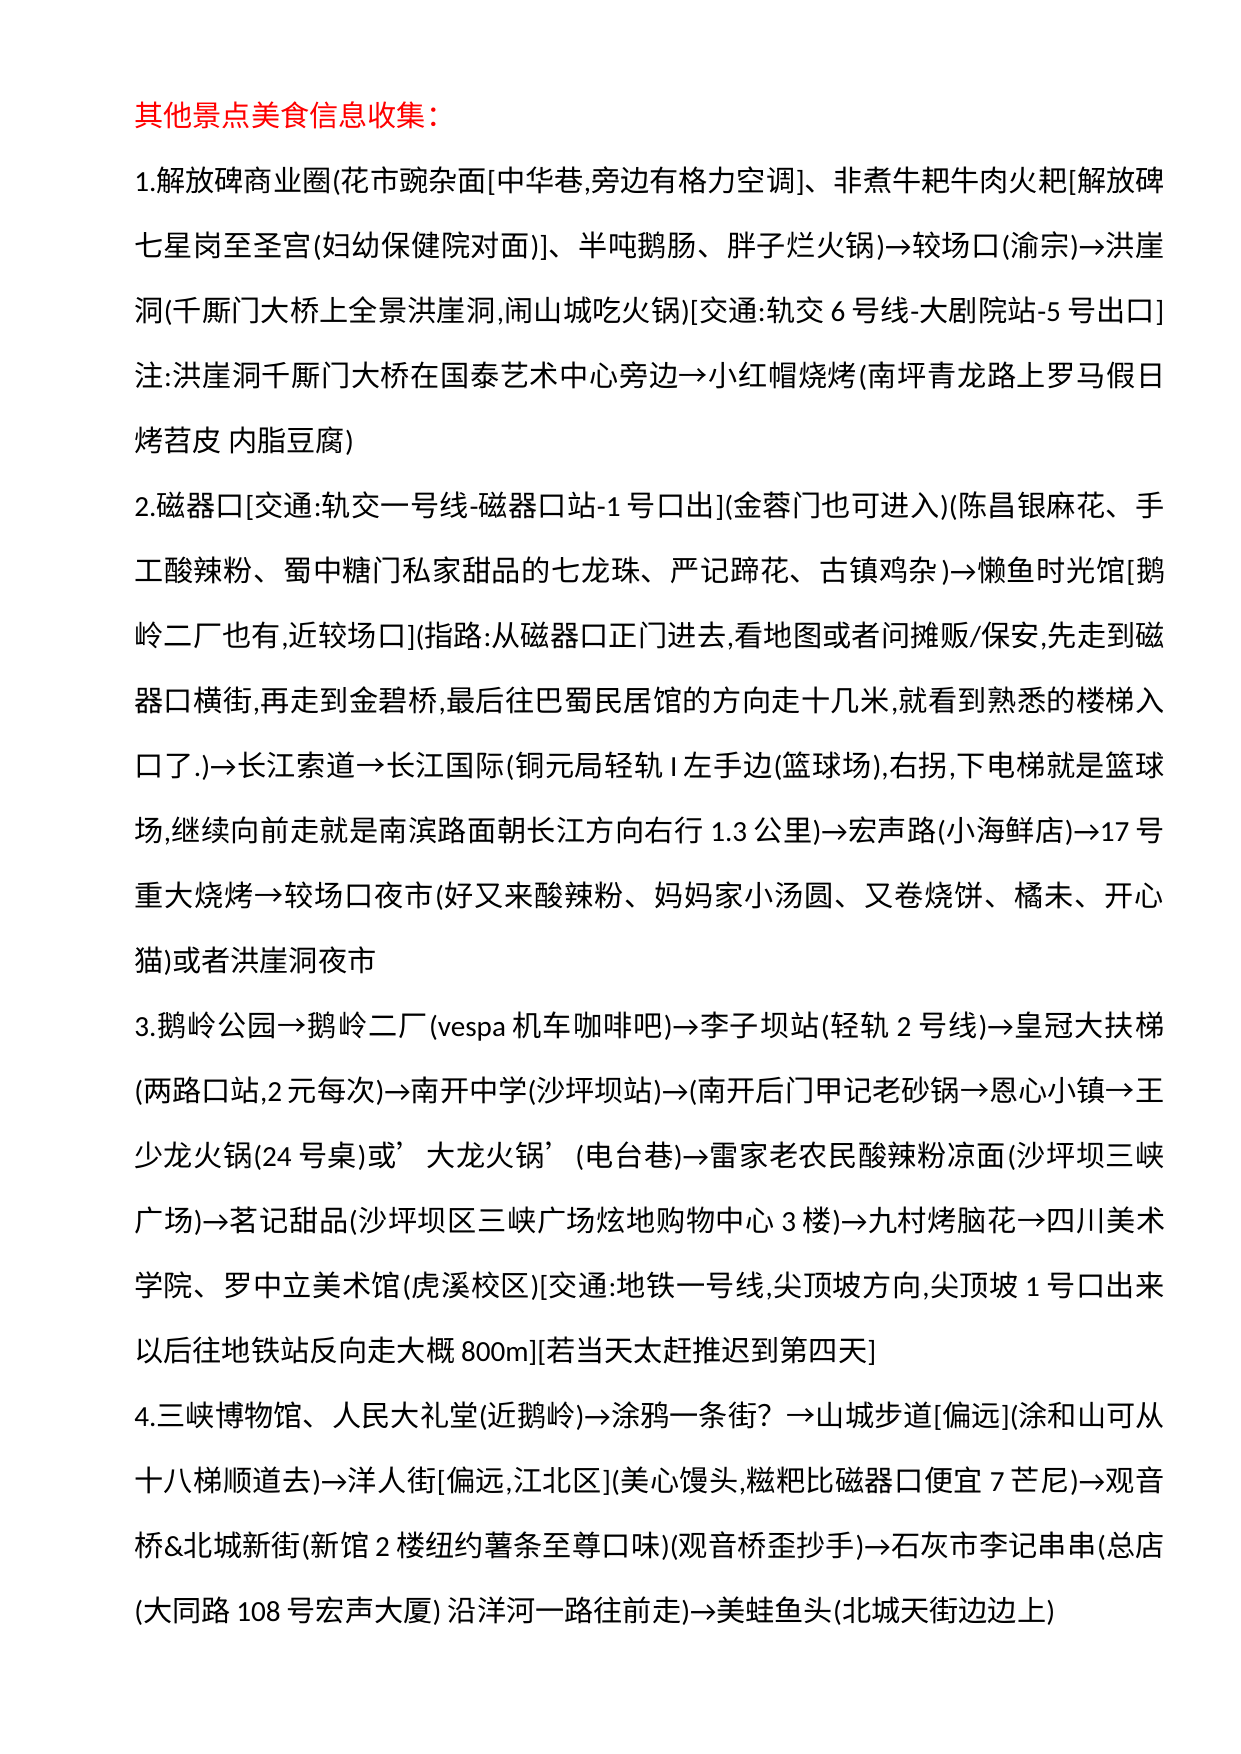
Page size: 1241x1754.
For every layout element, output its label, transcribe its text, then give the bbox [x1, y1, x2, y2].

text 1.解放碑商业圈(花市豌杂面[中华巷,旁边有格力空调]、非煮牛耙牛肉火耙[解放碑七星岗至圣宫(妇幼保健院对面)]、半吨鹅肠、胖子烂火锅)→较场口(渝宗)→洪崖洞(千厮门大桥上全景洪崖洞,闹山城吃火锅)[交通:轨交6号线-大剧院站-5号出口]注:洪崖洞千厮门大桥在国泰艺术中心旁边→小红帽烧烤(南坪青龙路上罗马假日 烤苕皮 内脂豆腐) [134, 146, 1165, 471]
text 4.三峡博物馆、人民大礼堂(近鹅岭)→涂鸦一条街？→山城步道[偏远](涂和山可从十八梯顺道去)→洋人街[偏远,江北区](美心馒头,糍粑比磁器口便宜7芒尼)→观音桥&北城新街(新馆2楼纽约薯条至尊口味)(观音桥歪抄手)→石灰市李记串串(总店(大同路108号宏声大厦) 沿洋河一路往前走)→美蛙鱼头(北城天街边边上) [134, 1381, 1165, 1641]
text 2.磁器口[交通:轨交一号线-磁器口站-1号口出](金蓉门也可进入)(陈昌银麻花、手工酸辣粉、蜀中糖门私家甜品的七龙珠、严记蹄花、古镇鸡杂)→懒鱼时光馆[鹅岭二厂也有,近较场口](指路:从磁器口正门进去,看地图或者问摊贩/保安,先走到磁器口横街,再走到金碧桥,最后往巴蜀民居馆的方向走十几米,就看到熟悉的楼梯入口了.)→长江索道→长江国际(铜元局轻轨I左手边(篮球场),右拐,下电梯就是篮球场,继续向前走就是南滨路面朝长江方向右行1.3公里)→宏声路(小海鲜店)→17号重大烧烤→较场口夜市(好又来酸辣粉、妈妈家小汤圆、又卷烧饼、橘未、开心猫)或者洪崖洞夜市 [134, 471, 1165, 991]
text 其他景点美食信息收集： [134, 81, 1165, 146]
text 3.鹅岭公园→鹅岭二厂(vespa机车咖啡吧)→李子坝站(轻轨2号线)→皇冠大扶梯(两路口站,2元每次)→南开中学(沙坪坝站)→(南开后门甲记老砂锅→恩心小镇→王少龙火锅(24号桌)或’大龙火锅’(电台巷)→雷家老农民酸辣粉凉面(沙坪坝三峡广场)→茗记甜品(沙坪坝区三峡广场炫地购物中心3楼)→九村烤脑花→四川美术学院、罗中立美术馆(虎溪校区)[交通:地铁一号线,尖顶坡方向,尖顶坡1号口出来以后往地铁站反向走大概800m][若当天太赶推迟到第四天] [134, 991, 1165, 1381]
